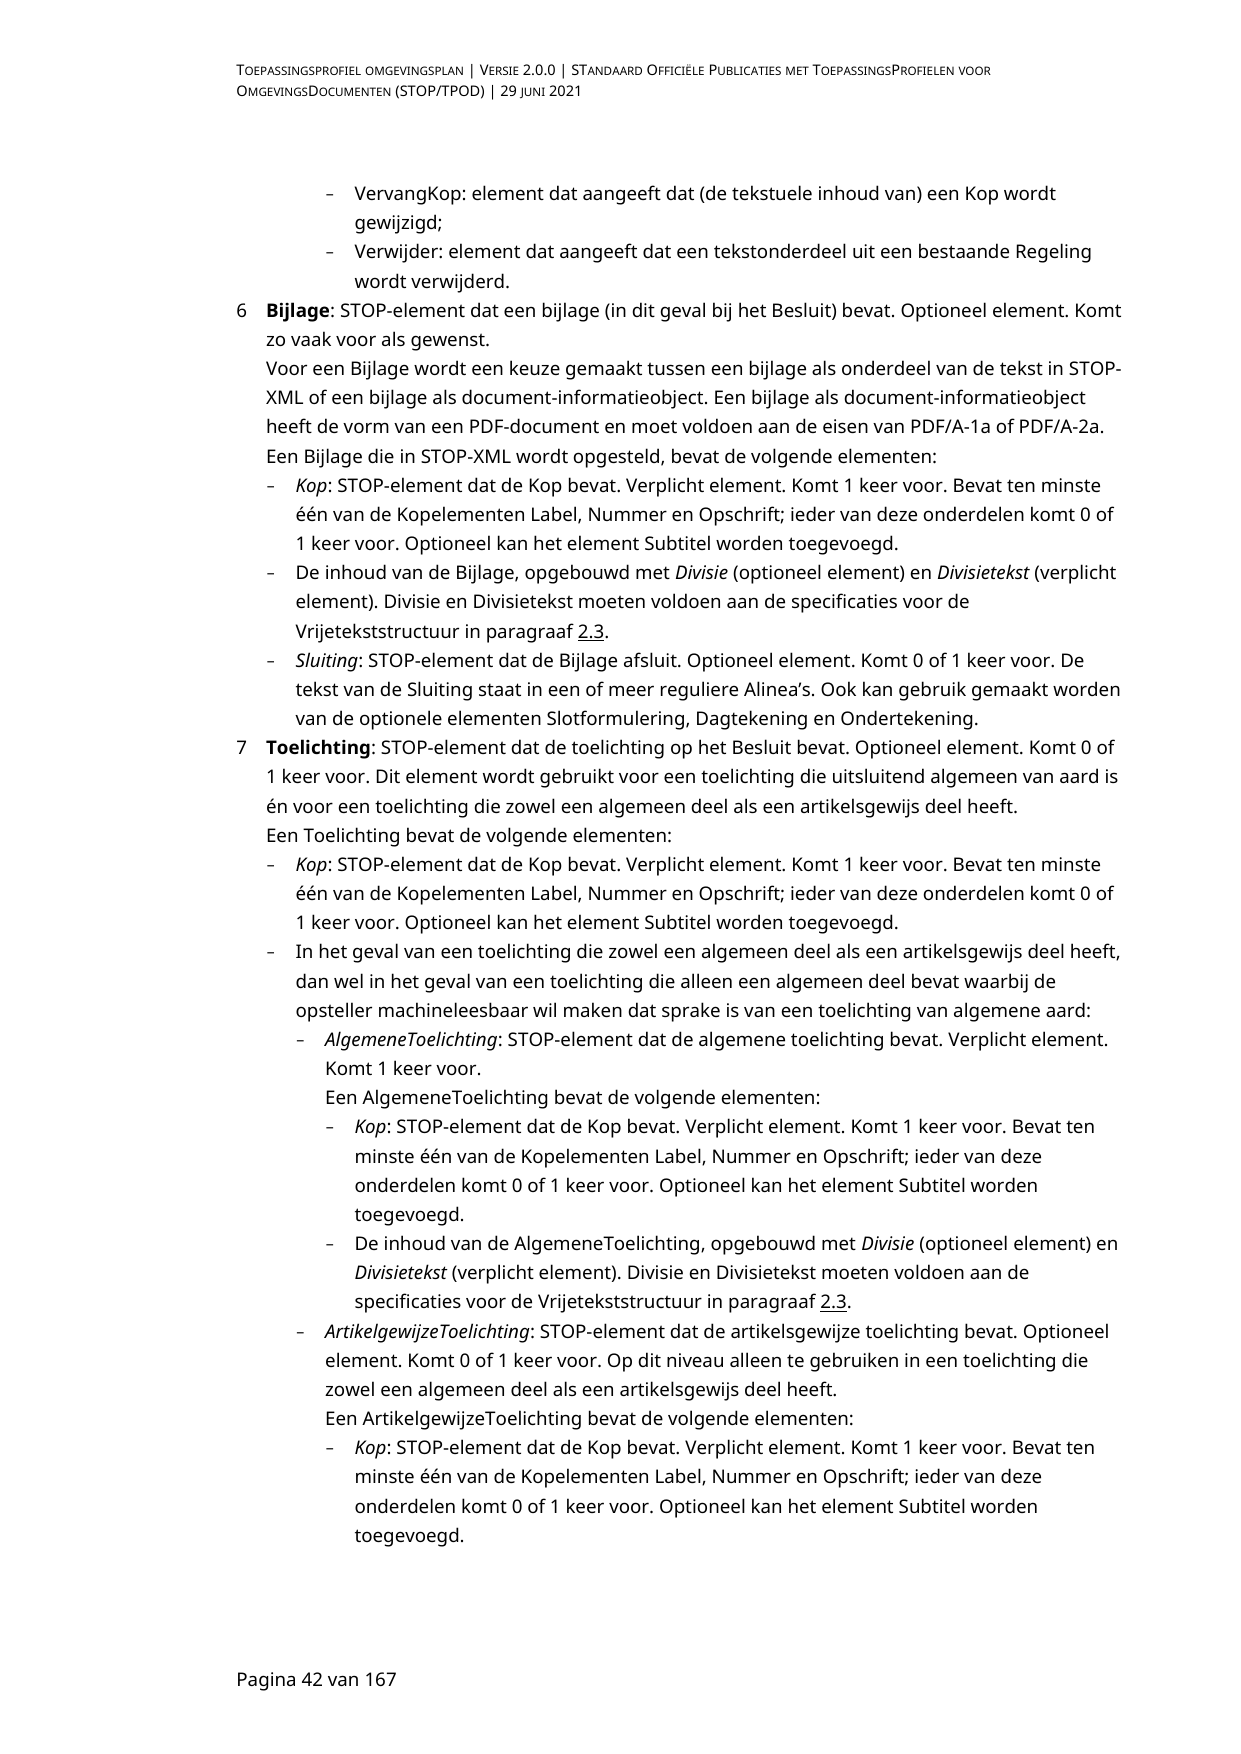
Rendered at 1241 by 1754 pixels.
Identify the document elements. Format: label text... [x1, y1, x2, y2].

text ArtikelgewijzeToelichting: STOP-element dat de artikelsgewijze toelichting bevat. Optioneel element. Komt 0 of 1 keer voor. Op dit niveau alleen te gebruiken in een toelichting die zowel een algemeen deel als een artikelsgewijs deel heeft. Een ArtikelgewijzeToelichting bevat de volgende elementen: [295, 1315, 1122, 1431]
text Kop: STOP-element dat de Kop bevat. Verplicht element. Komt 1 keer voor. Bevat ten minste één van de Kopelementen Label, Nummer en Opschrift; ieder van deze onderdelen komt 0 of 1 keer voor. Optioneel kan het element Subtitel worden toegevoegd. [266, 469, 1122, 556]
text Bijlage: STOP-element dat een bijlage (in dit geval bij het Besluit) bevat. Optioneel element. Komt zo vaak voor als gewenst. Voor een Bijlage wordt een keuze gemaakt tussen een bijlage als onderdeel van de tekst in STOP-XML of een bijlage als document-informatieobject. Een bijlage als document-informatieobject heeft de vorm van een PDF-document en moet voldoen aan de eisen van PDF/A-1a of PDF/A-2a. Een Bijlage die in STOP-XML wordt opgesteld, bevat de volgende elementen: [236, 294, 1122, 469]
text Kop: STOP-element dat de Kop bevat. Verplicht element. Komt 1 keer voor. Bevat ten minste één van de Kopelementen Label, Nummer en Opschrift; ieder van deze onderdelen komt 0 of 1 keer voor. Optioneel kan het element Subtitel worden toegevoegd. [325, 1431, 1122, 1548]
text AlgemeneToelichting: STOP-element dat de algemene toelichting bevat. Verplicht element. Komt 1 keer voor. Een AlgemeneToelichting bevat de volgende elementen: [295, 1023, 1122, 1111]
text Verwijder: element dat aangeeft dat een tekstonderdeel uit een bestaande Regeling wordt verwijderd. [325, 236, 1122, 294]
text De inhoud van de AlgemeneToelichting, opgebouwd met Divisie (optioneel element) en Divisietekst (verplicht element). Divisie en Divisietekst moeten voldoen aan de specificaties voor de Vrijetekststructuur in paragraaf 5.3. [325, 1227, 1122, 1315]
text In het geval van een toelichting die zowel een algemeen deel als een artikelsgewijs deel heeft, dan wel in het geval van een toelichting die alleen een algemeen deel bevat waarbij de opsteller machineleesbaar wil maken dat sprake is van een toelichting van algemene aard: [266, 936, 1122, 1023]
text VervangKop: element dat aangeeft dat (de tekstuele inhoud van) een Kop wordt gewijzigd; [325, 177, 1122, 236]
text De inhoud van de Bijlage, opgebouwd met Divisie (optioneel element) en Divisietekst (verplicht element). Divisie en Divisietekst moeten voldoen aan de specificaties voor de Vrijetekststructuur in paragraaf 5.3. [266, 556, 1122, 644]
text Sluiting: STOP-element dat de Bijlage afsluit. Optioneel element. Komt 0 of 1 keer voor. De tekst van de Sluiting staat in een of meer reguliere Alinea’s. Ook kan gebruik gemaakt worden van de optionele elementen Slotformulering, Dagtekening en Ondertekening. [266, 644, 1122, 731]
text Kop: STOP-element dat de Kop bevat. Verplicht element. Komt 1 keer voor. Bevat ten minste één van de Kopelementen Label, Nummer en Opschrift; ieder van deze onderdelen komt 0 of 1 keer voor. Optioneel kan het element Subtitel worden toegevoegd. [266, 848, 1122, 936]
text Kop: STOP-element dat de Kop bevat. Verplicht element. Komt 1 keer voor. Bevat ten minste één van de Kopelementen Label, Nummer en Opschrift; ieder van deze onderdelen komt 0 of 1 keer voor. Optioneel kan het element Subtitel worden toegevoegd. [325, 1111, 1122, 1227]
text Toelichting: STOP-element dat de toelichting op het Besluit bevat. Optioneel element. Komt 0 of 1 keer voor. Dit element wordt gebruikt voor een toelichting die uitsluitend algemeen van aard is én voor een toelichting die zowel een algemeen deel als een artikelsgewijs deel heeft. Een Toelichting bevat de volgende elementen: [236, 731, 1122, 848]
